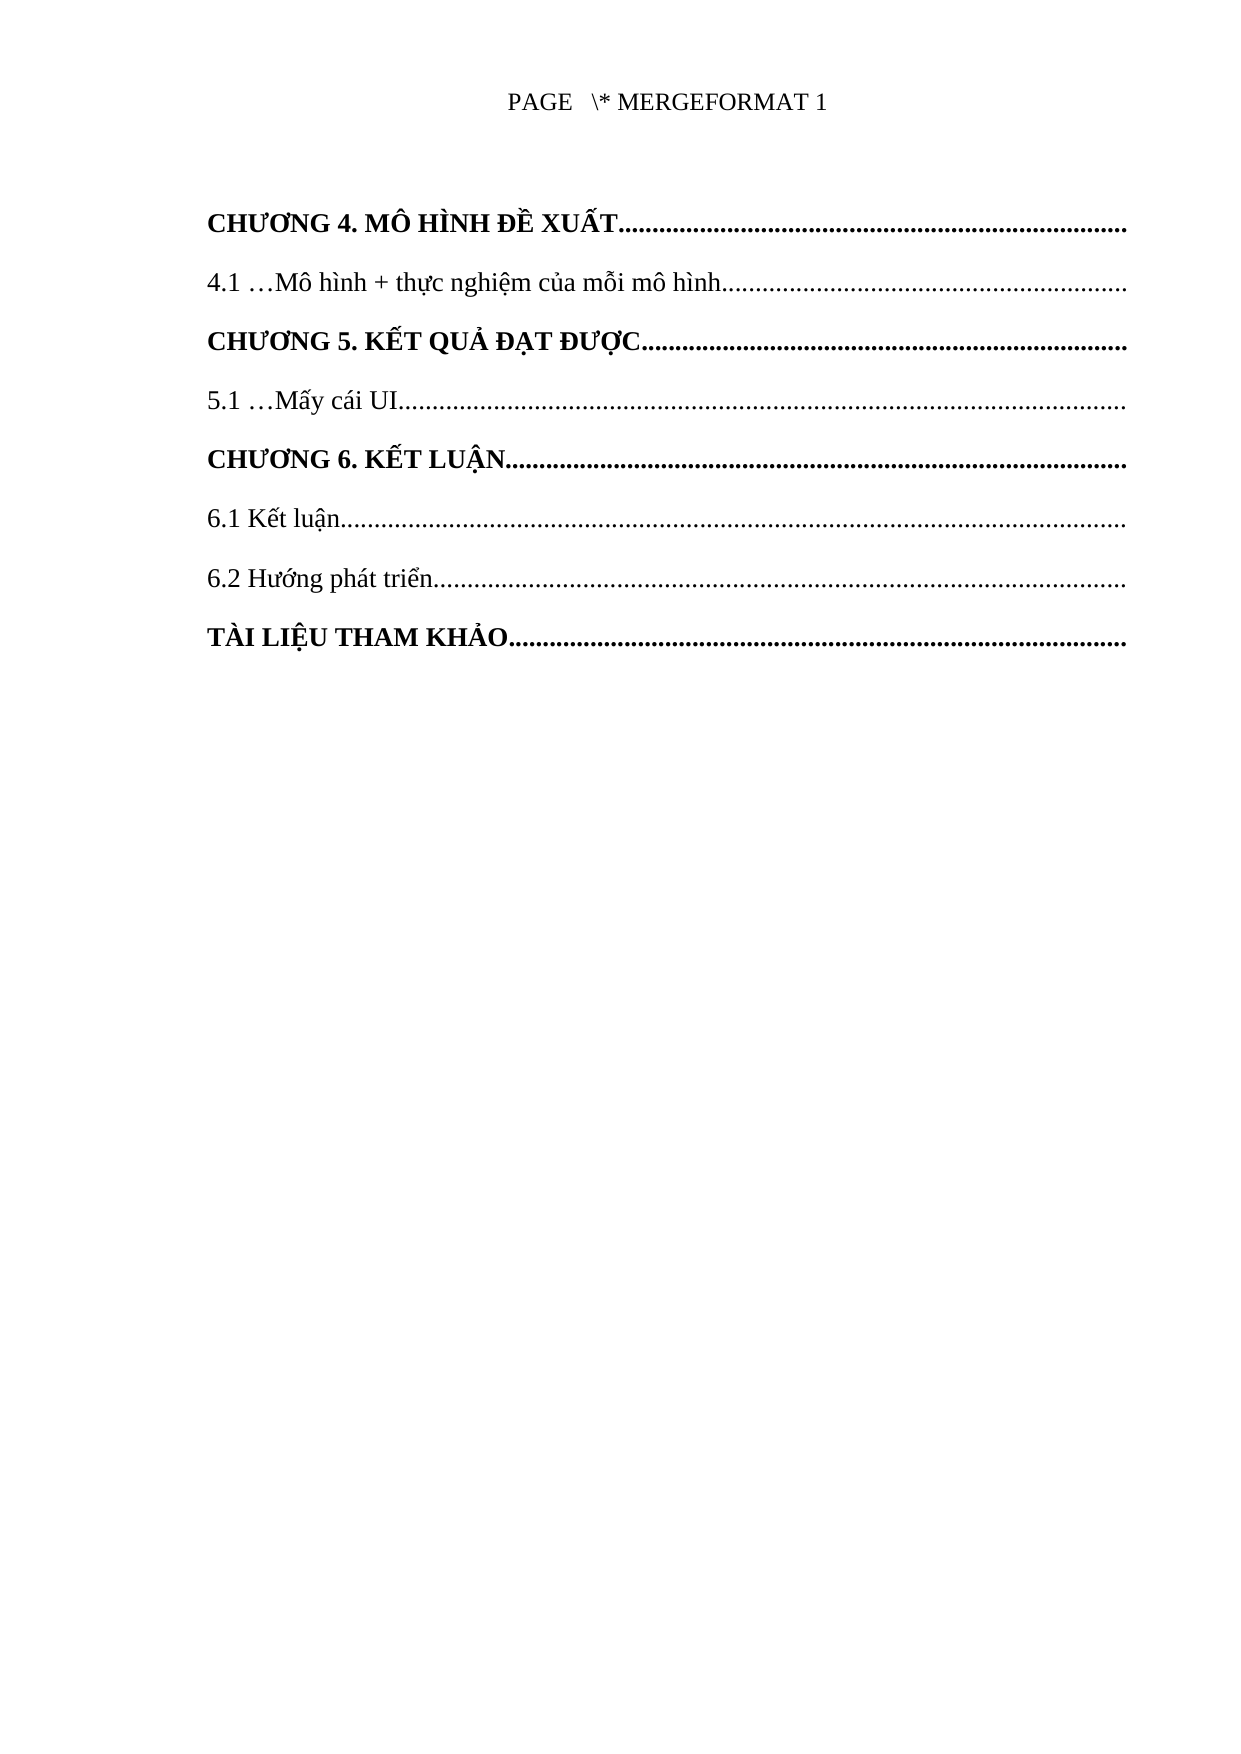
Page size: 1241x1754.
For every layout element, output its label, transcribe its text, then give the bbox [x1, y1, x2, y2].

text CHƯƠNG 5. KẾT QUẢ ĐẠT ĐƯỢC 14 [207, 325, 1122, 356]
text TÀI LIỆU THAM KHẢO 15 [207, 621, 1122, 652]
text CHƯƠNG 6. KẾT LUẬN 14 [207, 443, 1122, 474]
text 5.1 …Mấy cái UI 14 [207, 384, 1122, 415]
text 6.1 Kết luận 14 [207, 503, 1122, 534]
text 6.2 Hướng phát triển 14 [207, 562, 1122, 593]
text CHƯƠNG 4. MÔ HÌNH ĐỀ XUẤT 14 [207, 207, 1122, 238]
text 4.1 …Mô hình + thực nghiệm của mỗi mô hình 14 [207, 266, 1122, 297]
